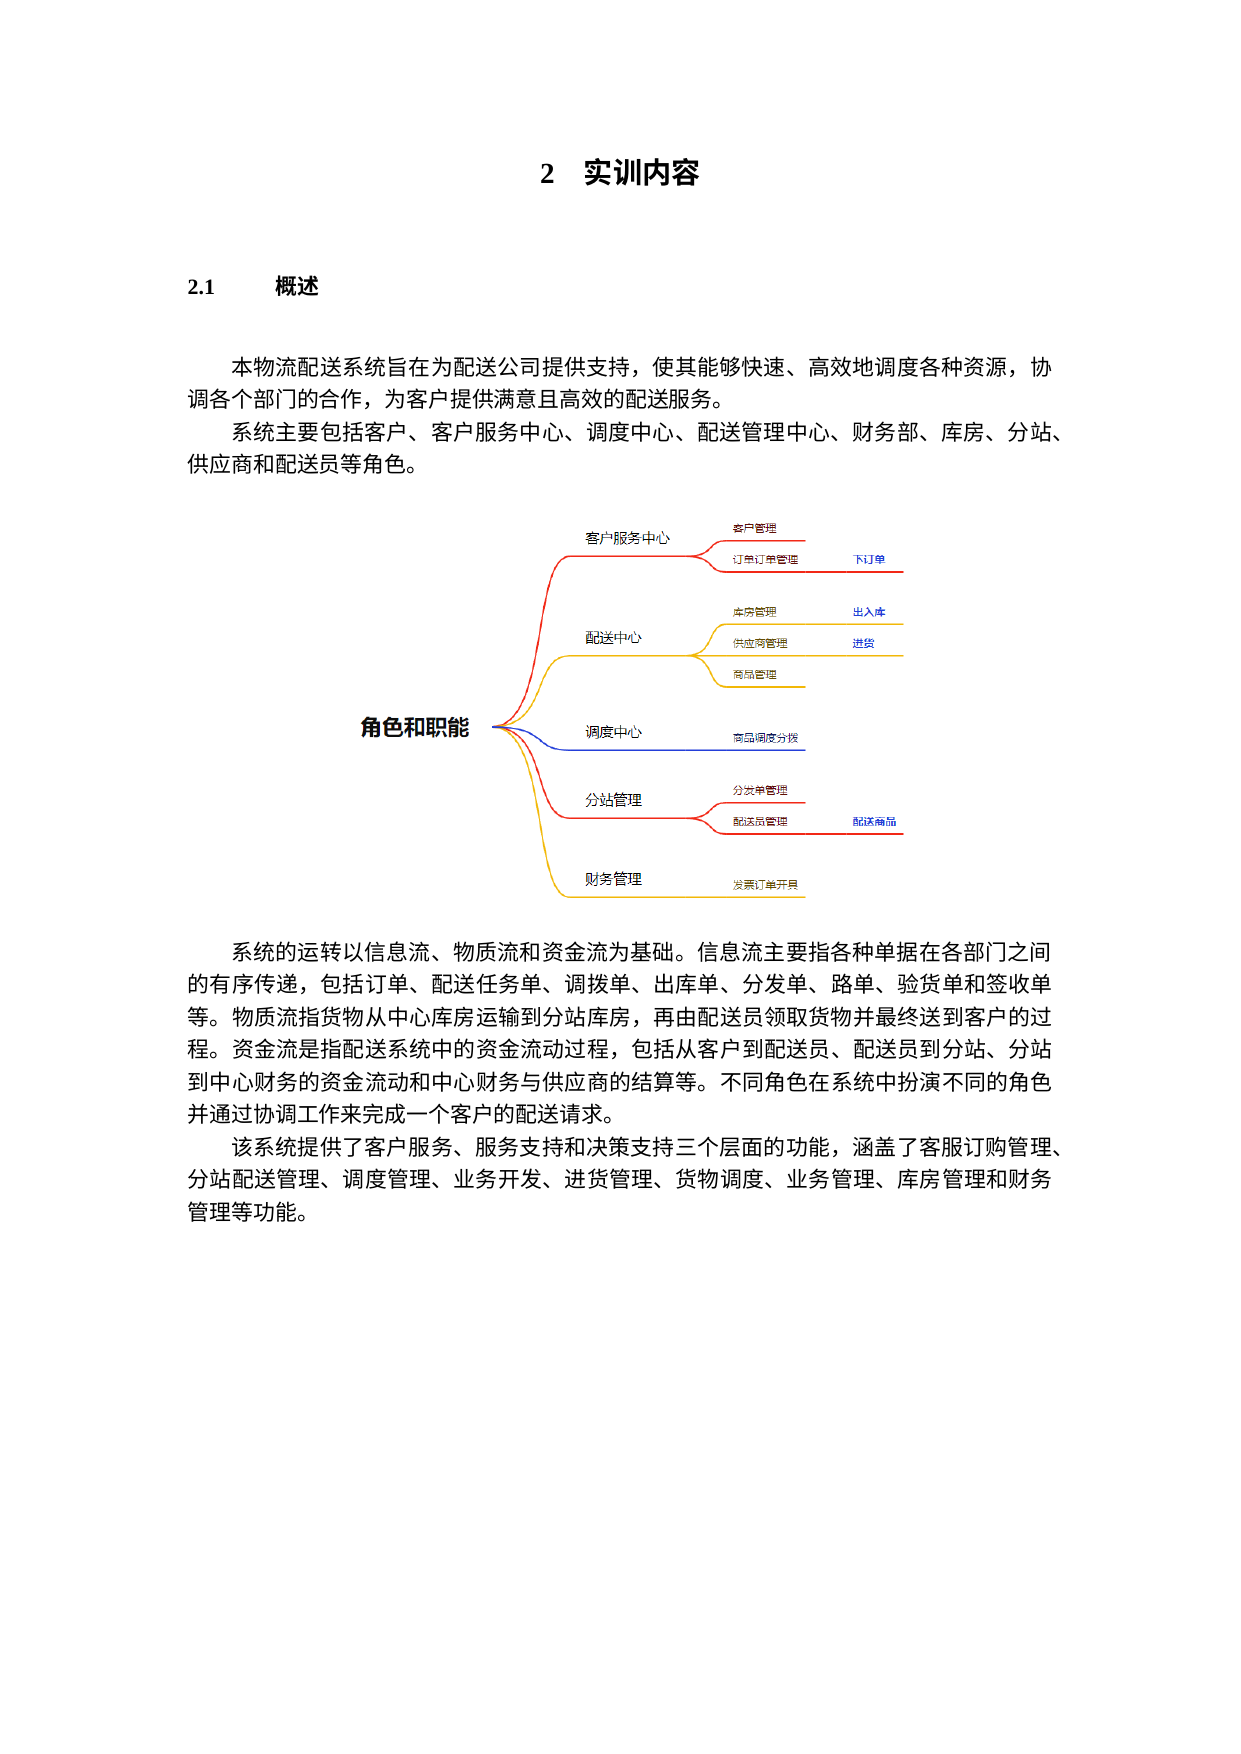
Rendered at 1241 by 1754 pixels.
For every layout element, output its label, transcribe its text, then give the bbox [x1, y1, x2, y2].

text 系统的运转以信息流、物质流和资金流为基础。信息流主要指各种单据在各部门之间的有序传递，包括订单、配送任务单、调拨单、出库单、分发单、路单、验货单和签收单等。物质流指货物从中心库房运输到分站库房，再由配送员领取货物并最终送到客户的过程。资金流是指配送系统中的资金流动过程，包括从客户到配送员、配送员到分站、分站到中心财务的资金流动和中心财务与供应商的结算等。不同角色在系统中扮演不同的角色，并通过协调工作来完成一个客户的配送请求。 [187, 934, 1053, 1129]
picture [313, 491, 964, 922]
text 该系统提供了客户服务、服务支持和决策支持三个层面的功能，涵盖了客服订购管理、分站配送管理、调度管理、业务开发、进货管理、货物调度、业务管理、库房管理和财务管理等功能。 [187, 1129, 1053, 1227]
subtitle 2 实训内容 [187, 138, 1053, 203]
text 系统主要包括客户、客户服务中心、调度中心、配送管理中心、财务部、库房、分站、供应商和配送员等角色。 [187, 414, 1053, 479]
subtitle 2.1 概述 [187, 268, 1053, 301]
text 本物流配送系统旨在为配送公司提供支持，使其能够快速、高效地调度各种资源，协调各个部门的合作，为客户提供满意且高效的配送服务。 [187, 349, 1053, 414]
